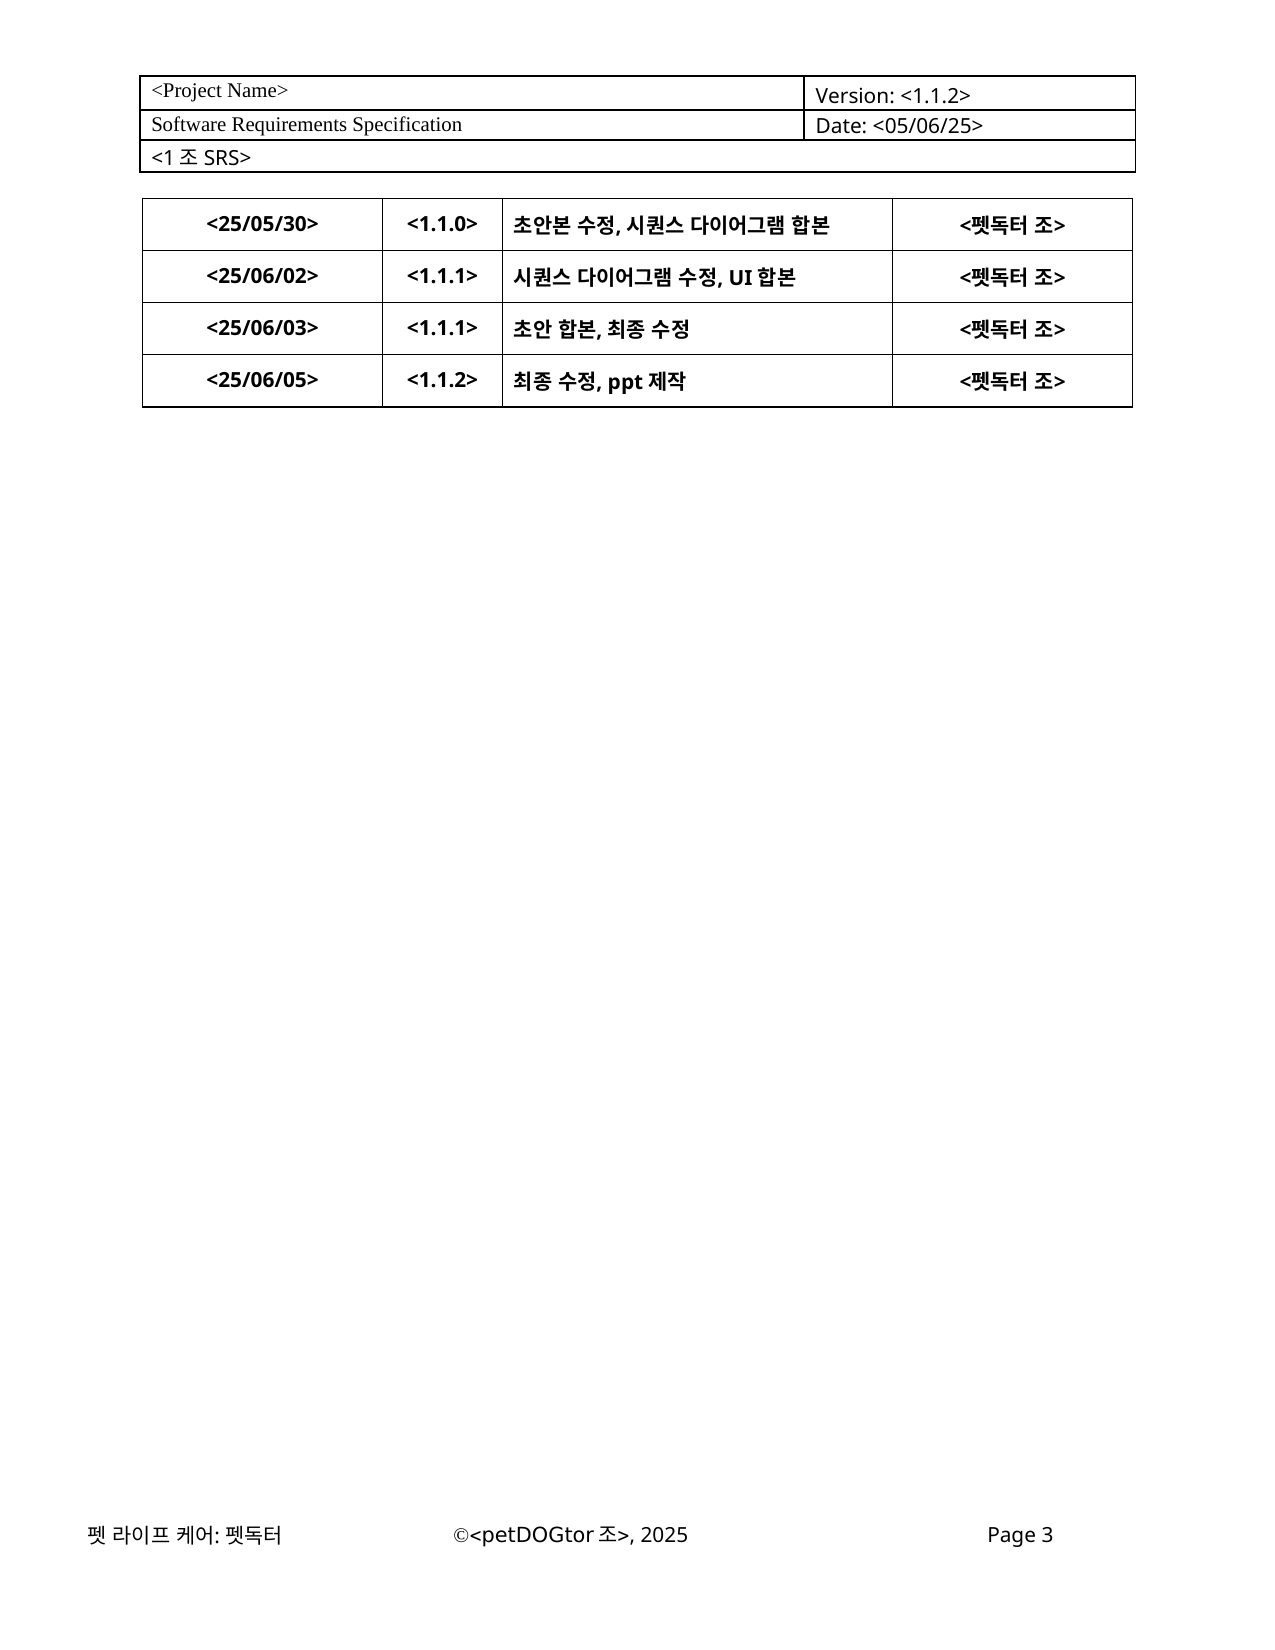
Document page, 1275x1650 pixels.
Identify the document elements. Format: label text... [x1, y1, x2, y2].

table_cell <펫독터 조> [893, 303, 1132, 354]
table_cell <1.1.1> [383, 251, 502, 302]
table_cell <25/05/30> [143, 199, 382, 250]
table_cell <1.1.2> [383, 355, 502, 406]
table_cell 초안 합본, 최종 수정 [503, 303, 892, 354]
table_cell <25/06/02> [143, 251, 382, 302]
table_cell <25/06/05> [143, 355, 382, 406]
table_cell <25/06/03> [143, 303, 382, 354]
table_cell <펫독터 조> [893, 199, 1132, 250]
table_cell <펫독터 조> [893, 355, 1132, 406]
table_cell 시퀀스 다이어그램 수정, UI 합본 [503, 251, 892, 302]
table_cell 초안본 수정, 시퀀스 다이어그램 합본 [503, 199, 892, 250]
table_cell <1.1.0> [383, 199, 502, 250]
table_cell <1.1.1> [383, 303, 502, 354]
table_cell 최종 수정, ppt 제작 [503, 355, 892, 406]
table_cell <펫독터 조> [893, 251, 1132, 302]
